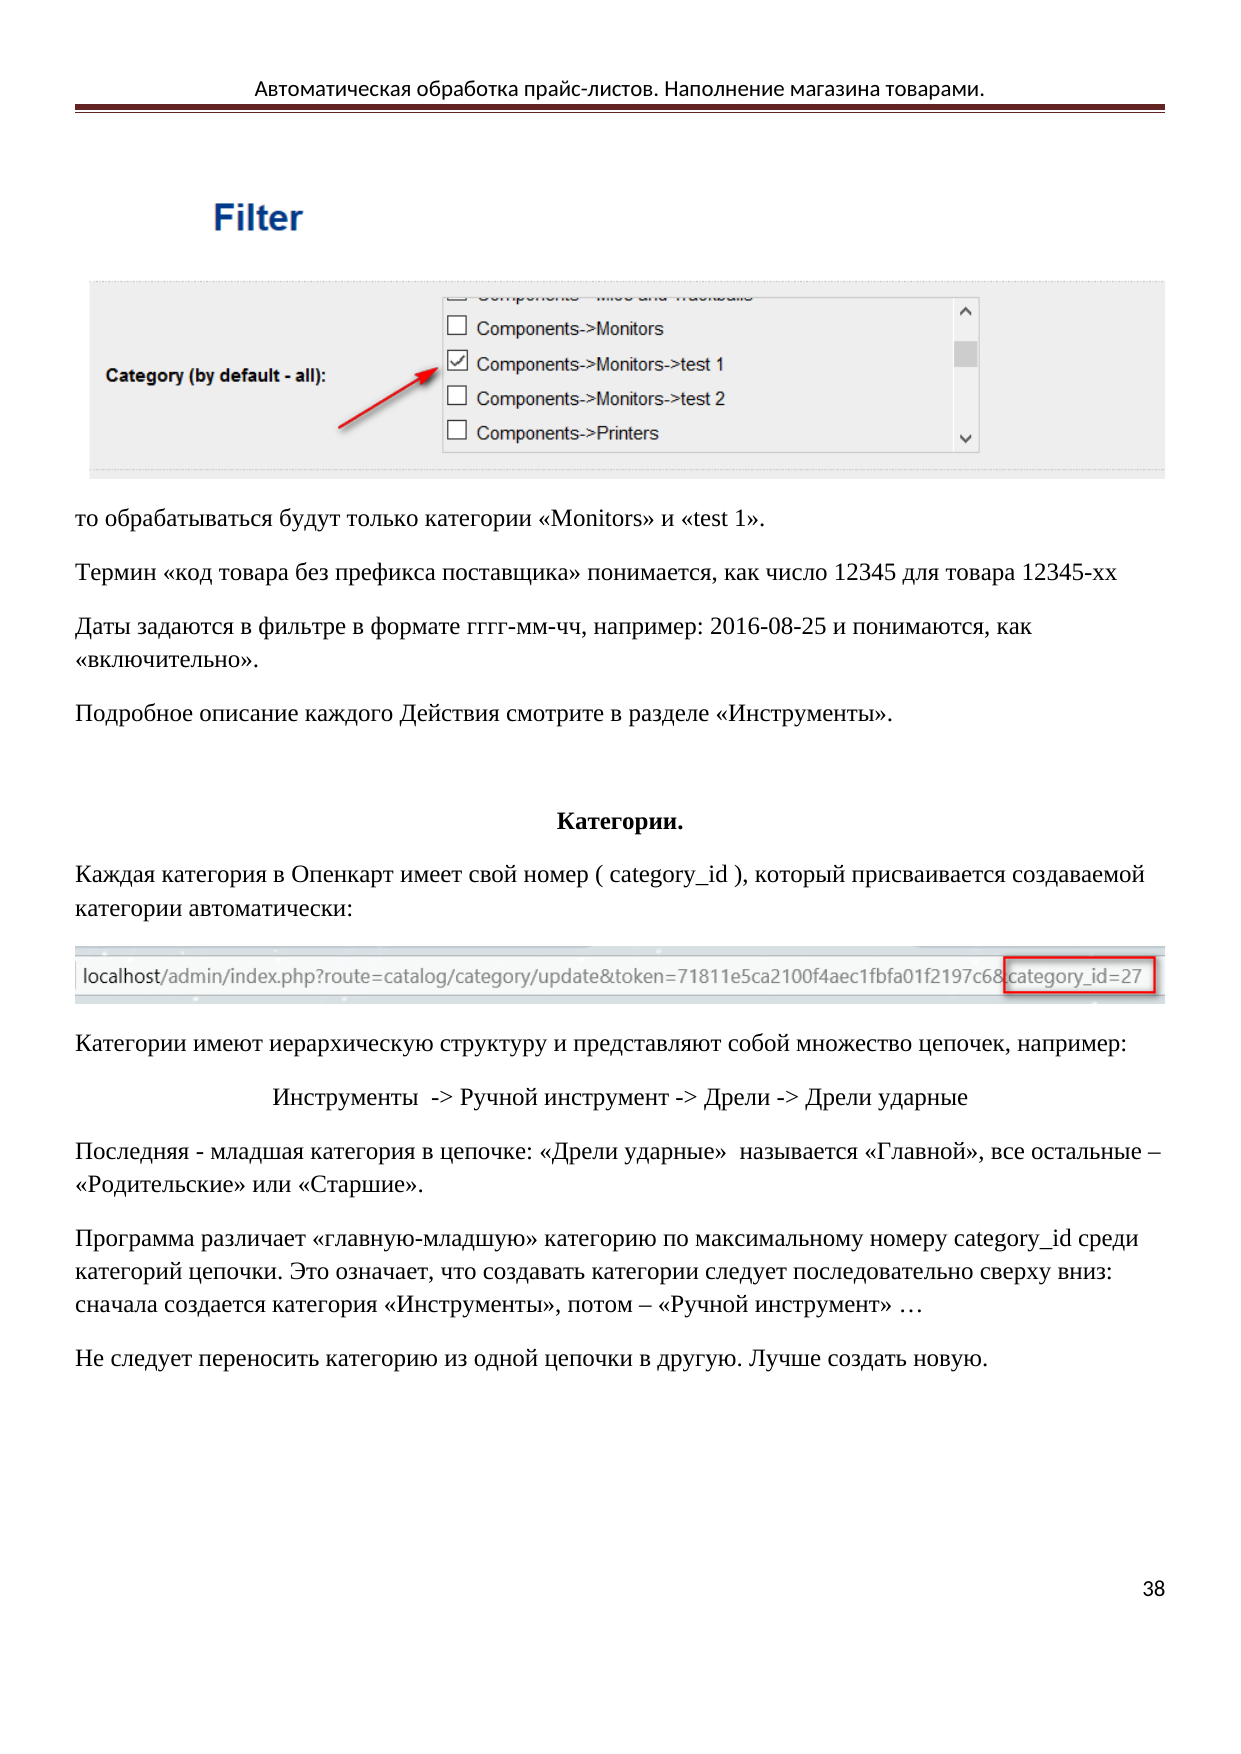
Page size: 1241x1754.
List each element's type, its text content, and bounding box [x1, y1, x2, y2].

text Подробное описание каждого Действия смотрите в разделе «Инструменты». [75, 698, 1165, 727]
picture [75, 191, 1166, 479]
text Программа различает «главную-младшую» категорию по максимальному номеру category_id среди категорий цепочки. Это означает, что создавать категории следует последовательно сверху вниз: сначала создается категория «Инструменты», потом – «Ручной инструмент» … [75, 1223, 1165, 1318]
text Каждая категория в Опенкарт имеет свой номер ( category_id ), который присваивается создаваемой категории автоматически: [75, 859, 1165, 921]
text Последняя - младшая категория в цепочке: «Дрели ударные» называется «Главной», все остальные – «Родительские» или «Старшие». [75, 1136, 1165, 1198]
picture [75, 946, 1166, 1004]
text Термин «код товара без префикса поставщика» понимается, как число 12345 для товара 12345-хх [75, 557, 1165, 586]
text Не следует переносить категорию из одной цепочки в другую. Лучше создать новую. [75, 1343, 1165, 1372]
text Даты задаются в фильтре в формате гггг-мм-чч, например: 2016-08-25 и понимаются, как «включительно». [75, 611, 1165, 673]
text Категории. [75, 806, 1165, 834]
text Категории имеют иерархическую структуру и представляют собой множество цепочек, например: [75, 1028, 1165, 1057]
text Инструменты -> Ручной инструмент -> Дрели -> Дрели ударные [75, 1082, 1165, 1111]
text то обрабатываться будут только категории «Monitors» и «test 1». [75, 503, 1165, 532]
